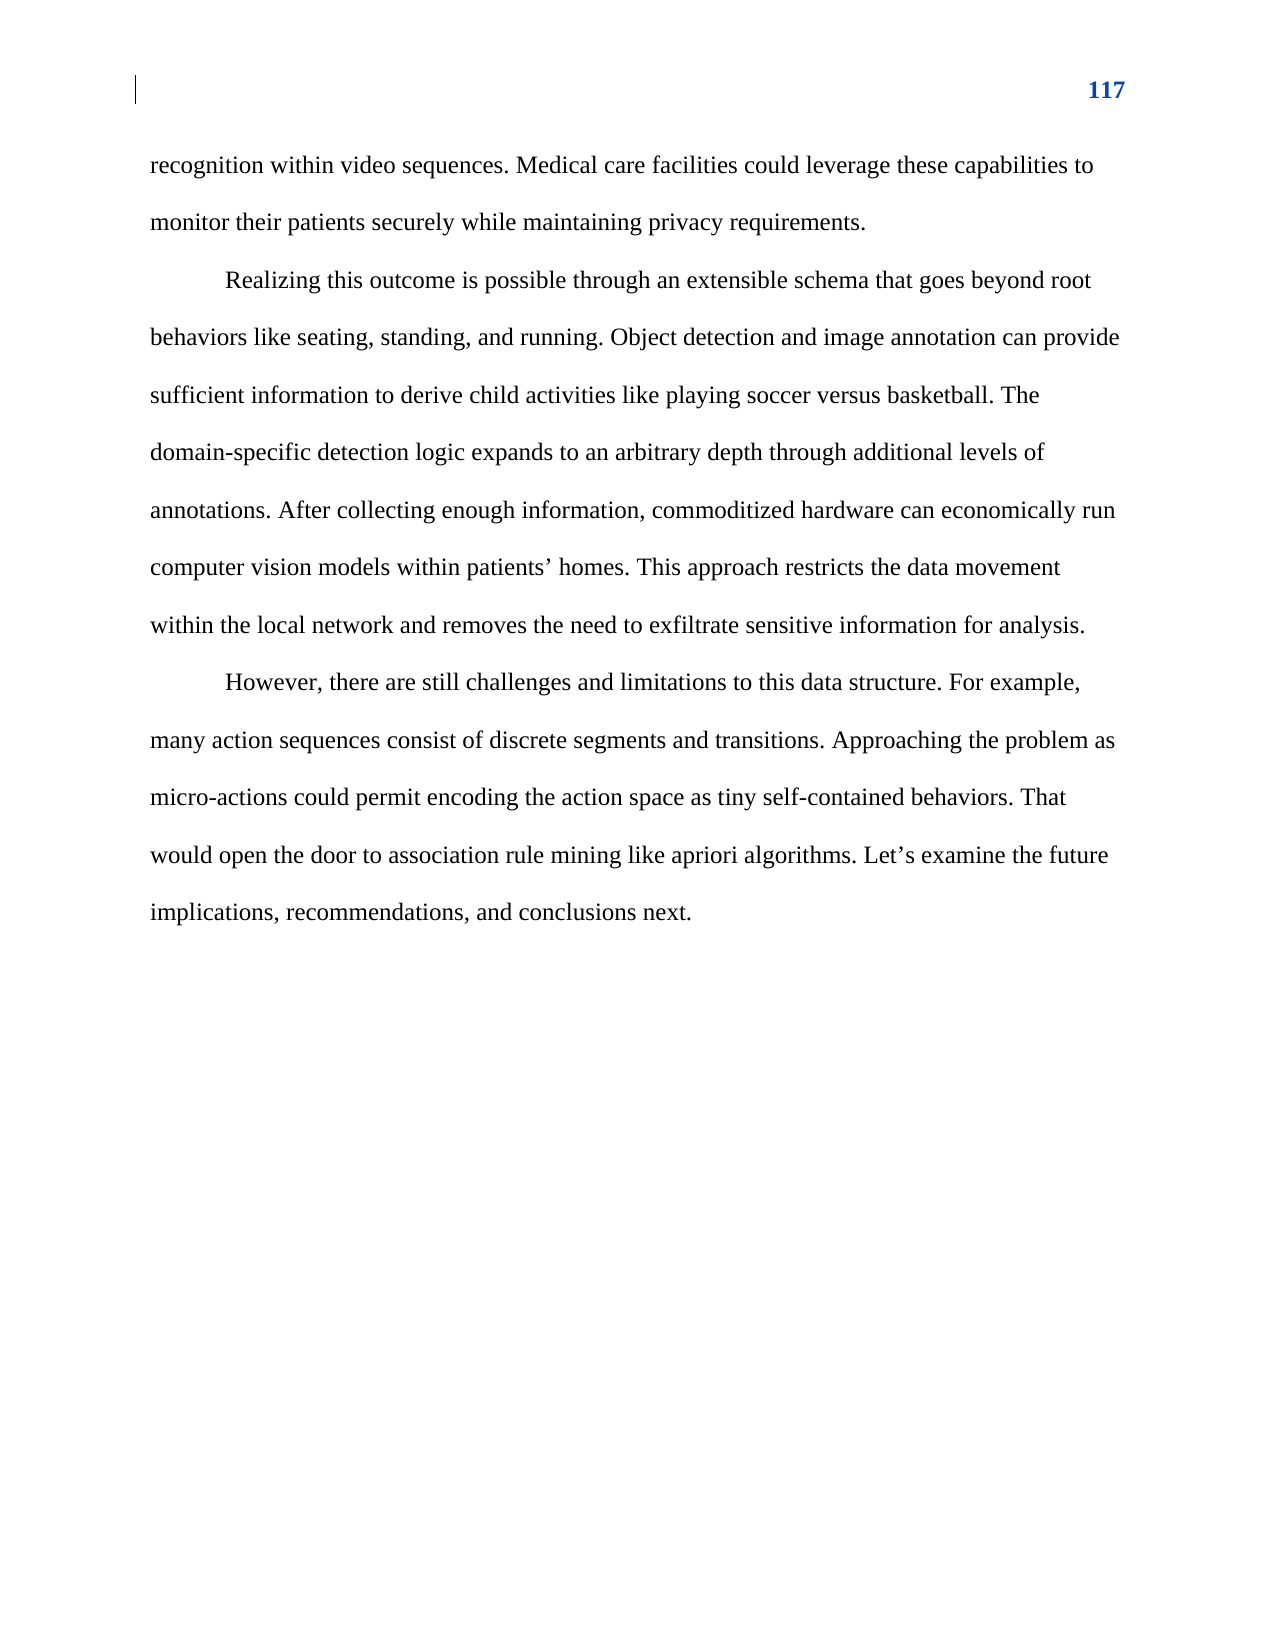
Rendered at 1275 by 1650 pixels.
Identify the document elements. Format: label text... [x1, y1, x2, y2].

text Realizing this outcome is possible through an extensible schema that goes beyond root behaviors like seating, standing, and running. Object detection and image annotation can provide sufficient information to derive child activities like playing soccer versus basketball. The domain-specific detection logic expands to an arbitrary depth through additional levels of annotations. After collecting enough information, commoditized hardware can economically run computer vision models within patients’ homes. This approach restricts the data movement within the local network and removes the need to exfiltrate sensitive information for analysis. [150, 265, 1125, 639]
text However, there are still challenges and limitations to this data structure. For example, many action sequences consist of discrete segments and transitions. Approaching the problem as micro-actions could permit encoding the action space as tiny self-contained behaviors. That would open the door to association rule mining like apriori algorithms. Let’s examine the future implications, recommendations, and conclusions next. [150, 667, 1125, 926]
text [150, 150, 1125, 236]
